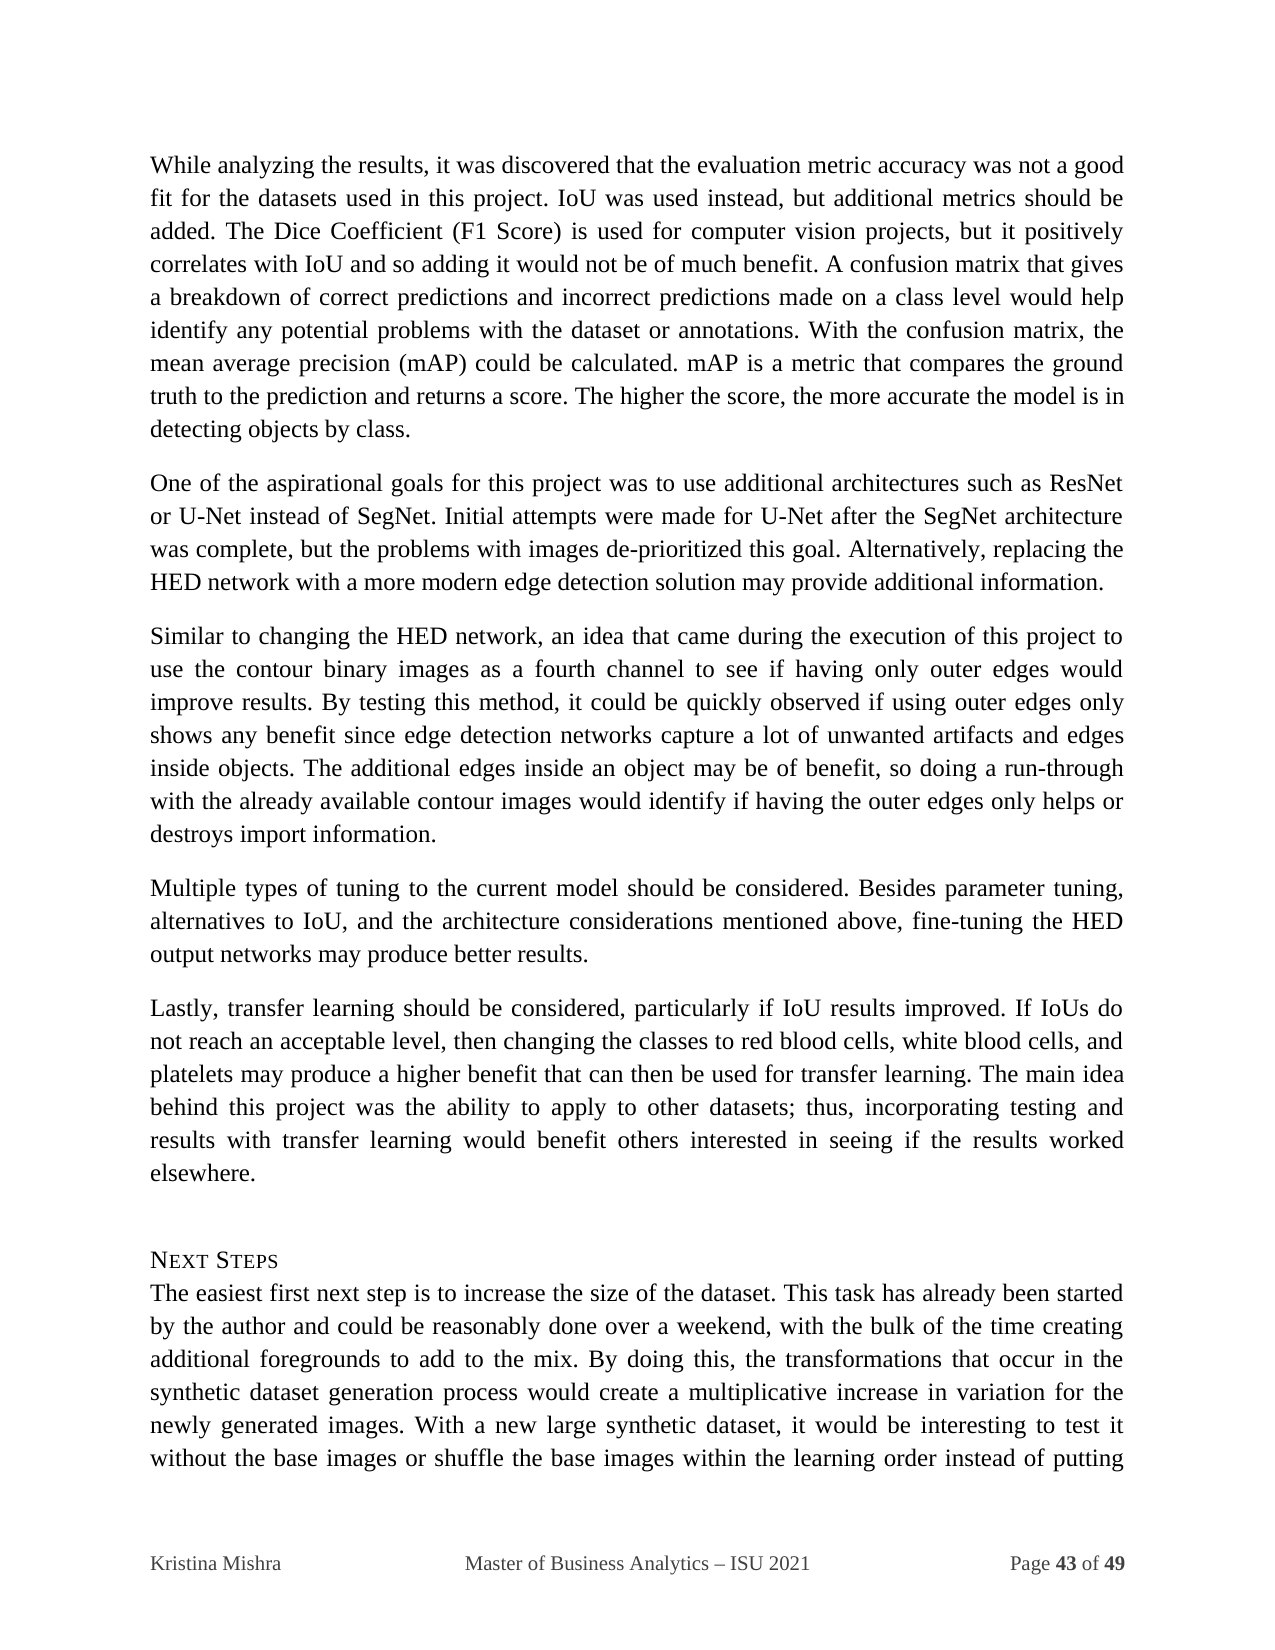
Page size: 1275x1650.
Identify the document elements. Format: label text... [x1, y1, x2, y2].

text Lastly, transfer learning should be considered, particularly if IoU results improved. If IoUs do not reach an acceptable level, then changing the classes to red blood cells, white blood cells, and platelets may produce a higher benefit that can then be used for transfer learning. The main idea behind this project was the ability to apply to other datasets; thus, incorporating testing and results with transfer learning would benefit others interested in seeing if the results worked elsewhere. [150, 993, 1125, 1187]
text Similar to changing the HED network, an idea that came during the execution of this project to use the contour binary images as a fourth channel to see if having only outer edges would improve results. By testing this method, it could be quickly observed if using outer edges only shows any benefit since edge detection networks capture a lot of unwanted artifacts and edges inside objects. The additional edges inside an object may be of benefit, so doing a run-through with the already available contour images would identify if having the outer edges only helps or destroys import information. [150, 621, 1125, 848]
text Multiple types of tuning to the current model should be considered. Besides parameter tuning, alternatives to IoU, and the architecture considerations mentioned above, fine-tuning the HED output networks may produce better results. [150, 873, 1125, 968]
text One of the aspirational goals for this project was to use additional architectures such as ResNet or U-Net instead of SegNet. Initial attempts were made for U-Net after the SegNet architecture was complete, but the problems with images de-prioritized this goal. Alternatively, replacing the HED network with a more modern edge detection solution may provide additional information. [150, 468, 1125, 596]
text While analyzing the results, it was discovered that the evaluation metric accuracy was not a good fit for the datasets used in this project. IoU was used instead, but additional metrics should be added. The Dice Coefficient (F1 Score) is used for computer vision projects, but it positively correlates with IoU and so adding it would not be of much benefit. A confusion matrix that gives a breakdown of correct predictions and incorrect predictions made on a class level would help identify any potential problems with the dataset or annotations. With the confusion matrix, the mean average precision (mAP) could be calculated. mAP is a metric that compares the ground truth to the prediction and returns a score. The higher the score, the more accurate the model is in detecting objects by class. [150, 150, 1125, 443]
subtitle Next Steps [150, 1245, 1125, 1273]
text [150, 1278, 1125, 1472]
